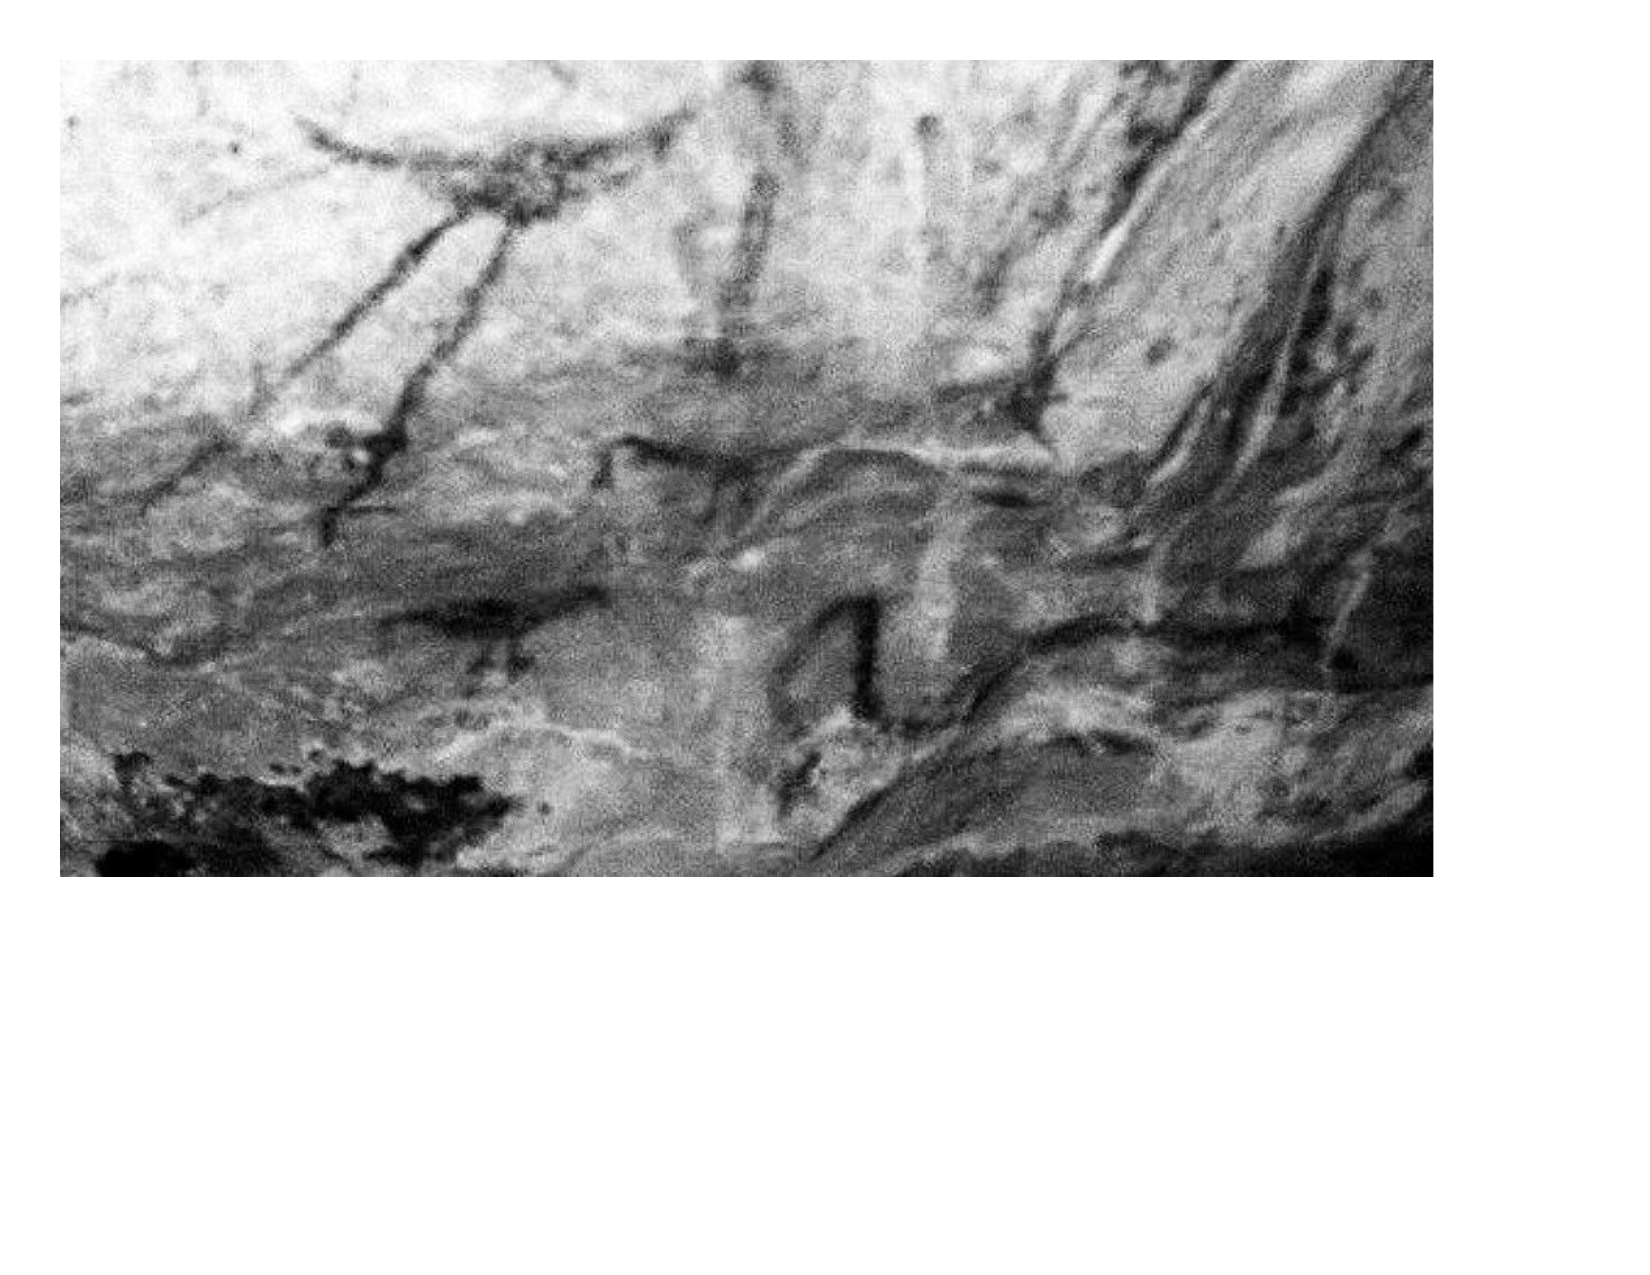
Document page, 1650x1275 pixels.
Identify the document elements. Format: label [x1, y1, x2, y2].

picture [60, 60, 1434, 877]
